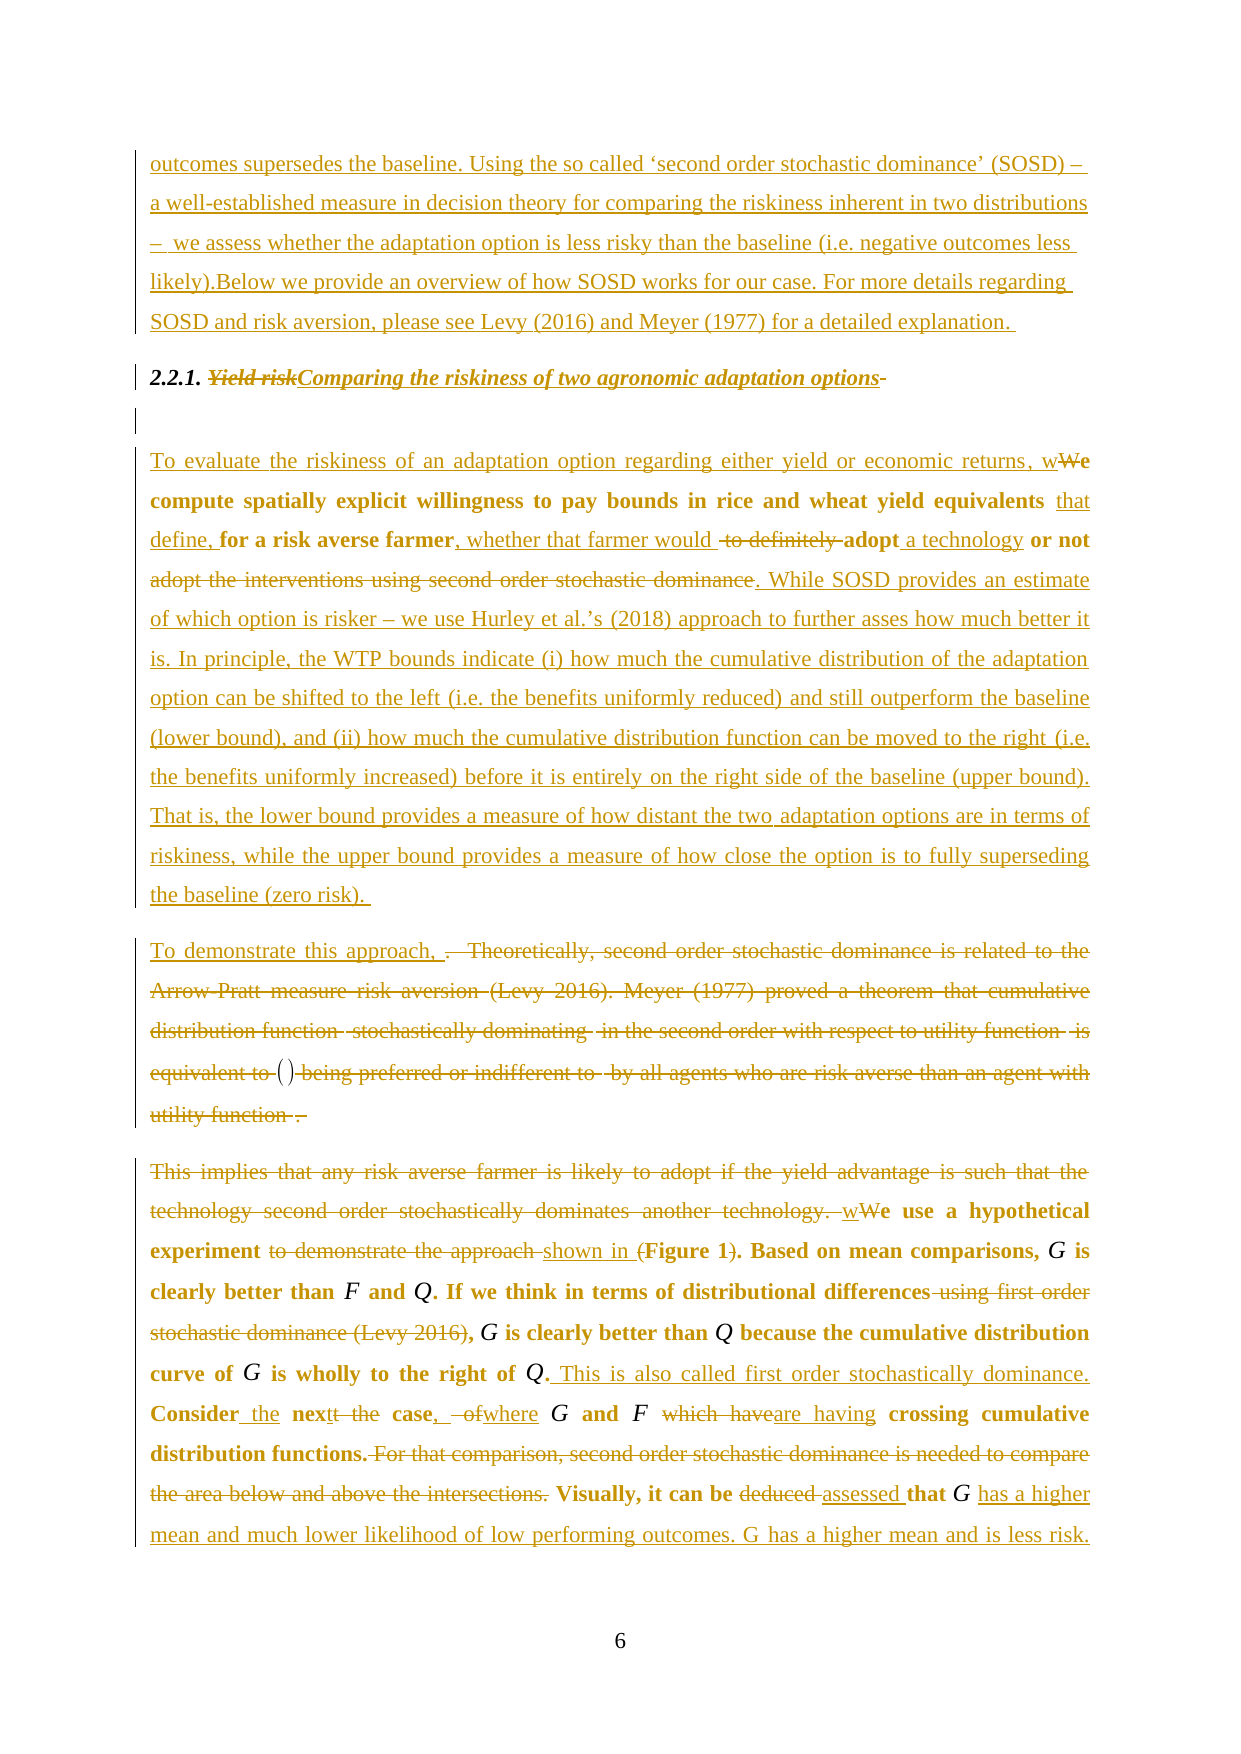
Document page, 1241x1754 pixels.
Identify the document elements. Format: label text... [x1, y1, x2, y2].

text e compute spatially explicit willingness to pay bounds in rice and wheat yield equivalents for a risk averse farmeradopt or not [150, 748, 1090, 786]
text e compute spatially explicit willingness to pay bounds in rice and wheat yield equivalents for a risk averse farmeradopt or not [150, 447, 1090, 628]
text e compute spatially explicit willingness to pay bounds in rice and wheat yield equivalents for a risk averse farmeradopt or not [150, 787, 1090, 825]
text e compute spatially explicit willingness to pay bounds in rice and wheat yield equivalents for a risk averse farmeradopt or not [150, 826, 1090, 865]
text e compute spatially explicit willingness to pay bounds in rice and wheat yield equivalents for a risk averse farmeradopt or not [150, 866, 1090, 908]
text e compute spatially explicit willingness to pay bounds in rice and wheat yield equivalents for a risk averse farmeradopt or not [150, 708, 1090, 746]
subtitle 2.2.1. [150, 364, 1090, 390]
text e compute spatially explicit willingness to pay bounds in rice and wheat yield equivalents for a risk averse farmeradopt or not [150, 629, 1090, 707]
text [150, 1158, 1090, 1544]
